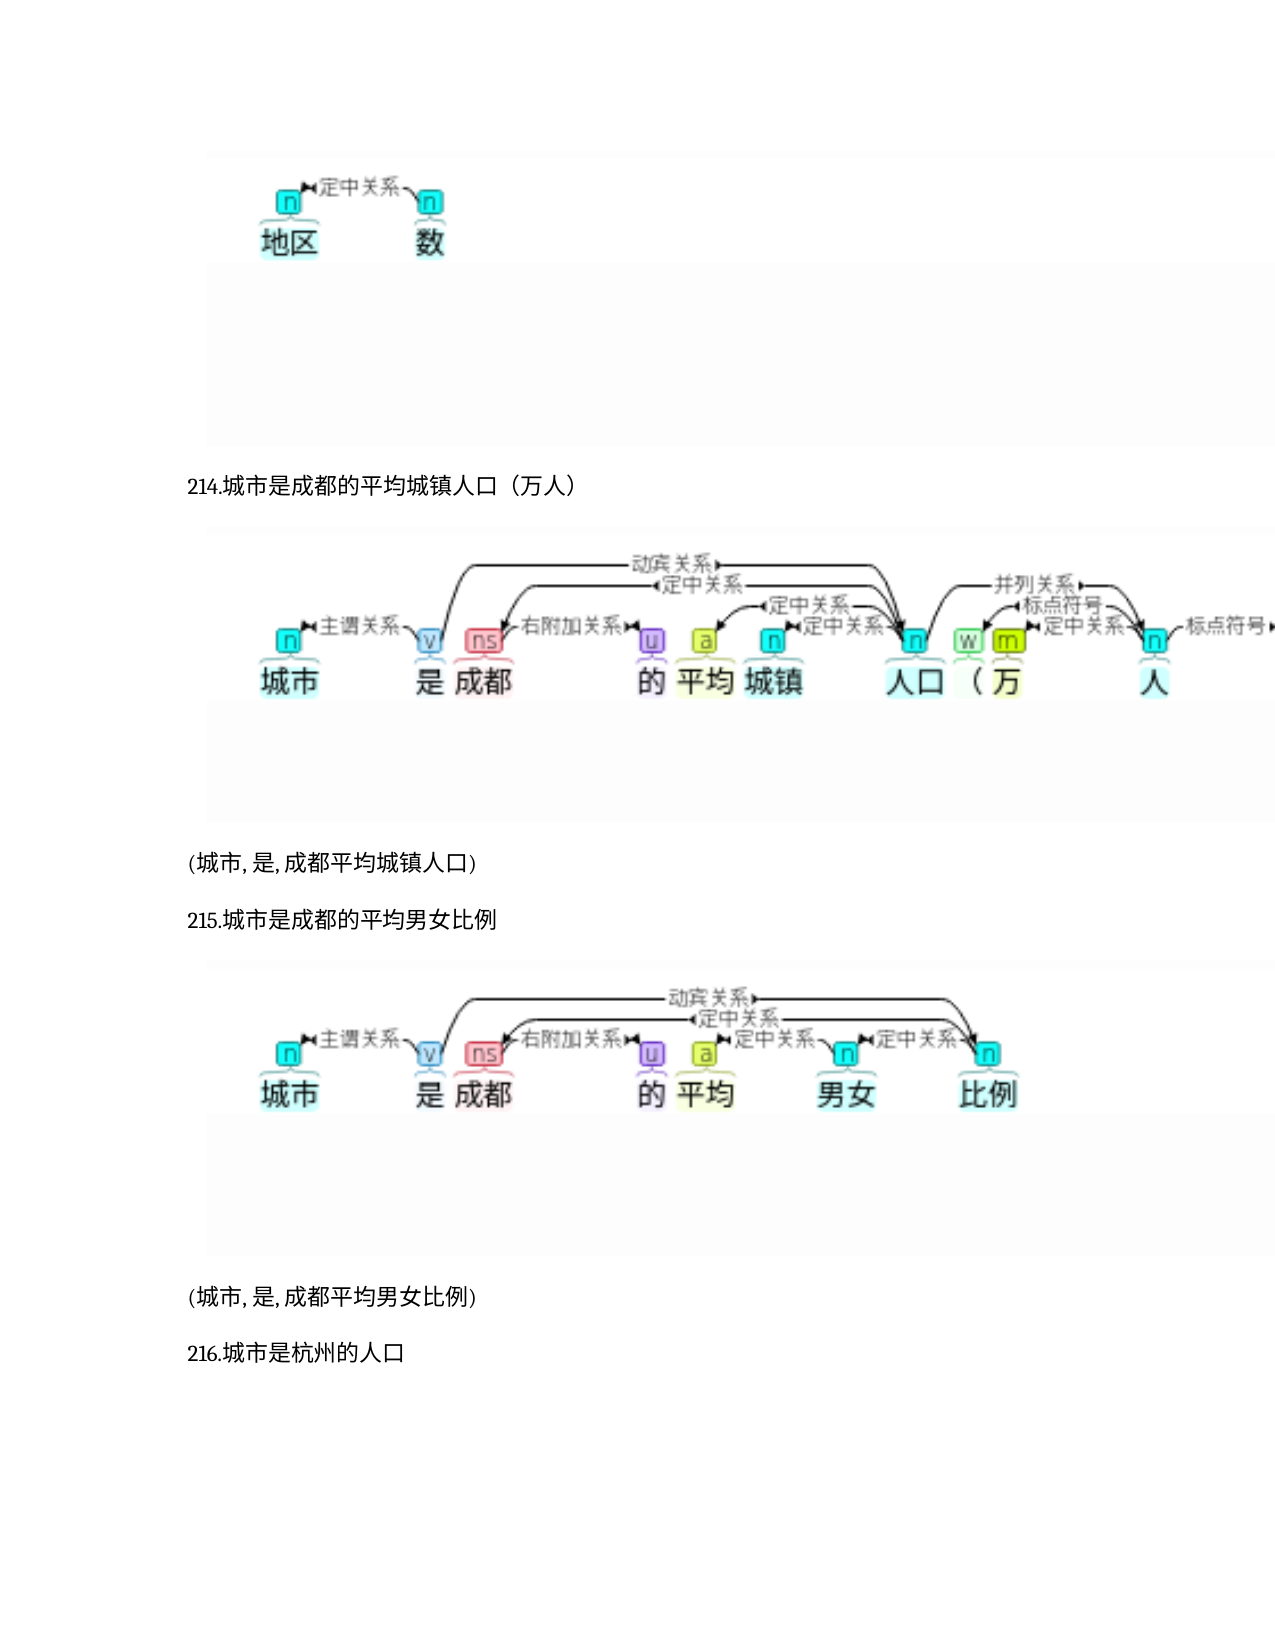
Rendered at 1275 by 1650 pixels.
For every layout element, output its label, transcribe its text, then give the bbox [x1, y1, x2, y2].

picture [206, 150, 1275, 446]
text (城市, 是, 成都平均男女比例) [187, 1281, 1087, 1312]
picture [206, 526, 1275, 823]
text 215.城市是成都的平均男女比例 [187, 904, 1087, 935]
picture [206, 960, 1275, 1256]
text 214.城市是成都的平均城镇人口（万人） [187, 470, 1087, 501]
text (城市, 是, 成都平均城镇人口) [187, 847, 1087, 878]
text 216.城市是杭州的人口 [187, 1337, 1087, 1369]
